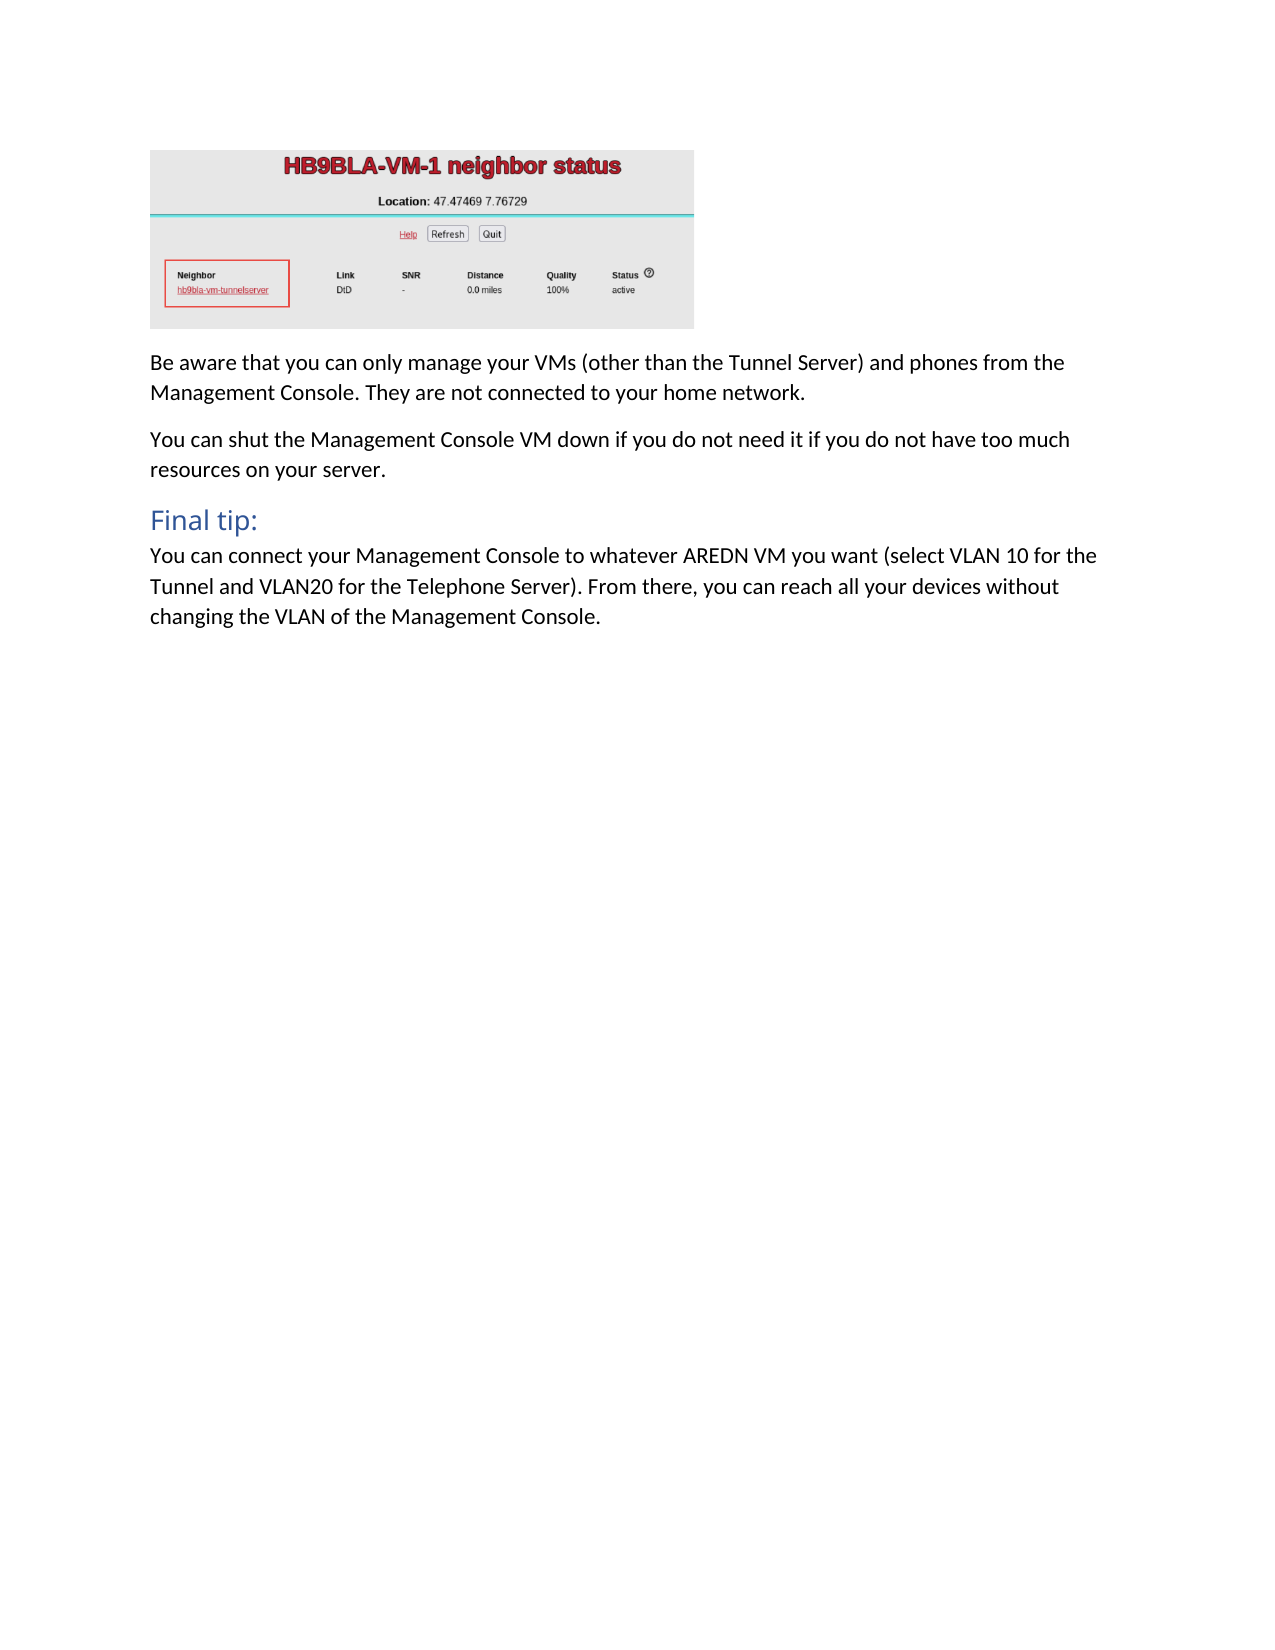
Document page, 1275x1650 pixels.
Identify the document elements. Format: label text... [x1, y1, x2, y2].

subtitle Final tip: [150, 502, 1125, 539]
text You can shut the Management Console VM down if you do not need it if you do not have too much resources on your server. [150, 425, 1125, 483]
text Be aware that you can only manage your VMs (other than the Tunnel Server) and phones from the Management Console. They are not connected to your home network. [150, 348, 1125, 406]
picture [150, 150, 695, 329]
text You can connect your Management Console to whatever AREDN VM you want (select VLAN 10 for the Tunnel and VLAN20 for the Telephone Server). From there, you can reach all your devices without changing the VLAN of the Management Console. [150, 542, 1125, 630]
